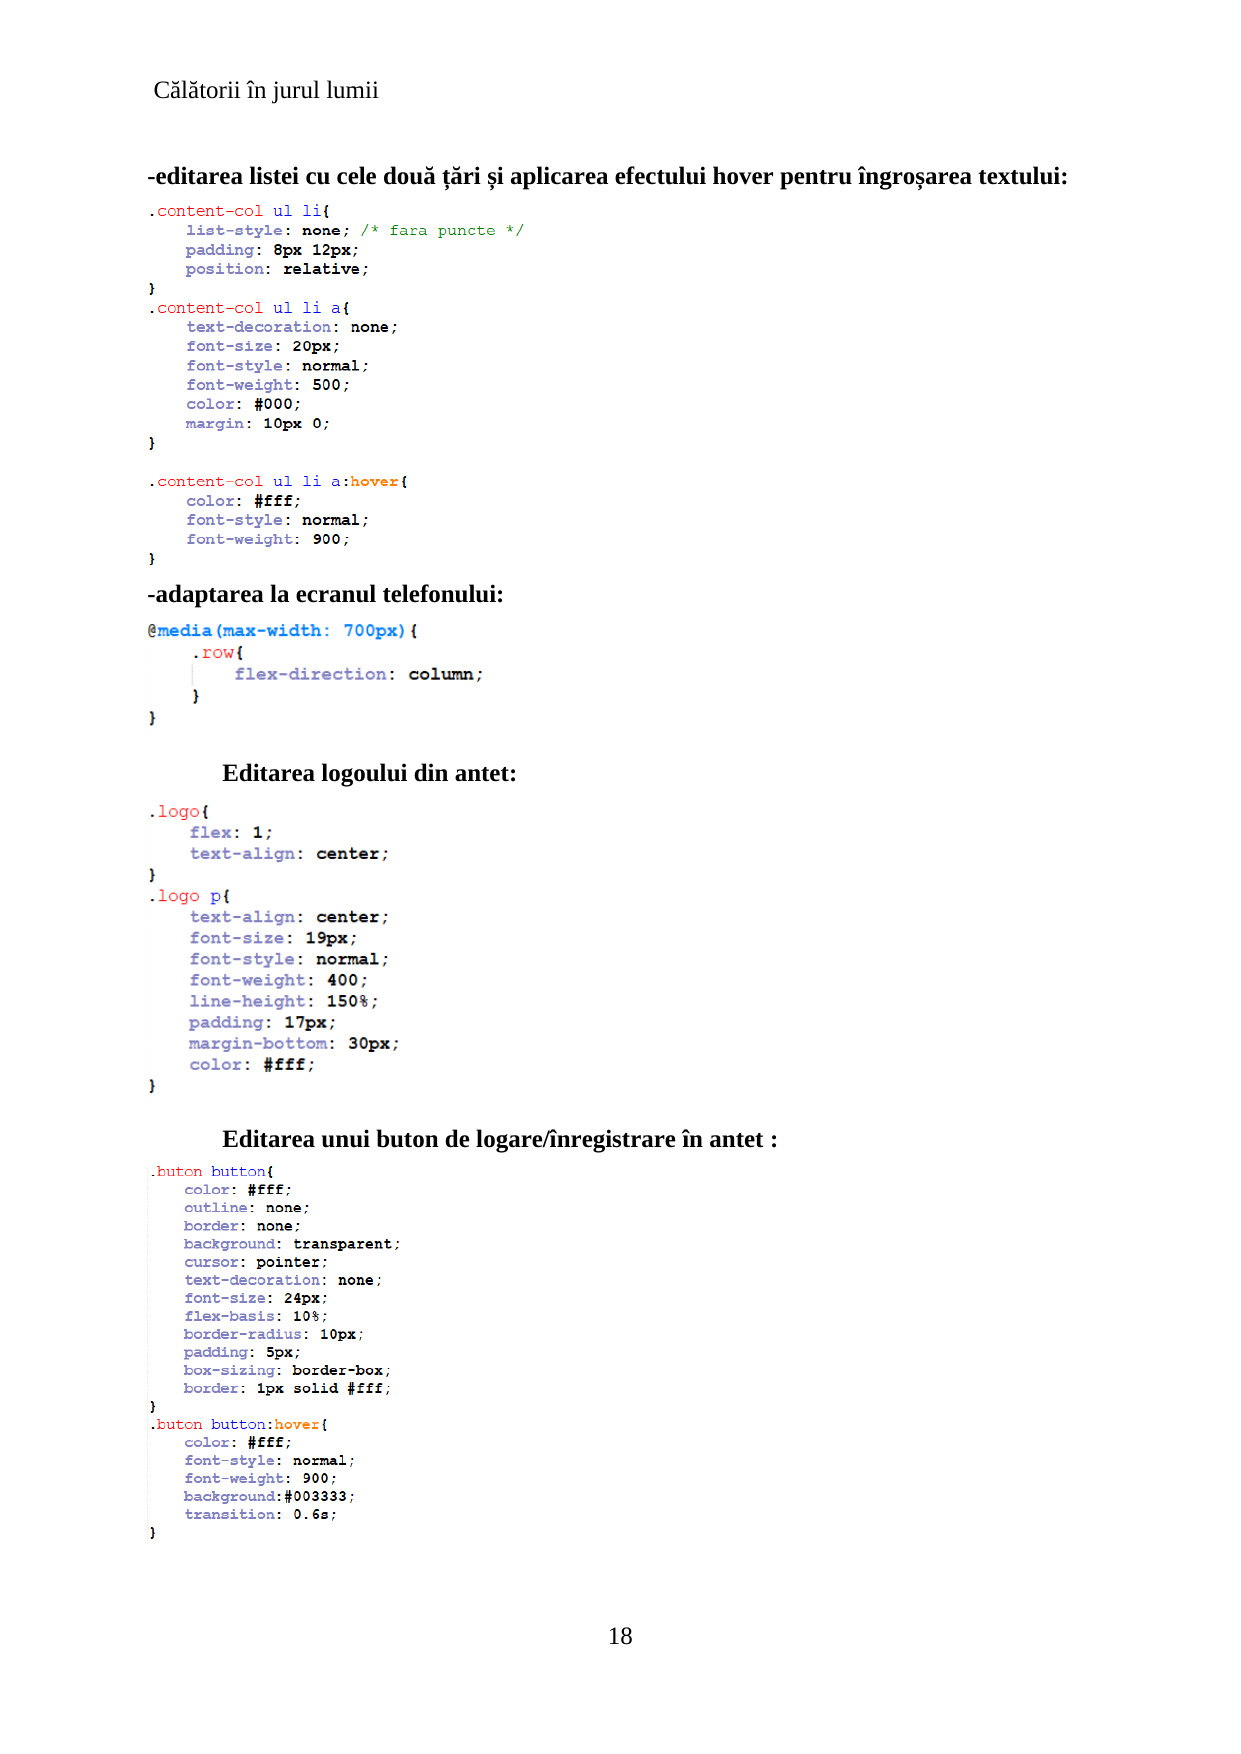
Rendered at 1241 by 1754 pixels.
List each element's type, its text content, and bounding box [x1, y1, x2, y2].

picture [147, 1166, 417, 1543]
text -adaptarea la ecranul telefonului: [147, 579, 1093, 608]
picture [147, 204, 530, 565]
picture [147, 622, 502, 744]
text Editarea logoului din antet: [147, 758, 1093, 787]
picture [147, 801, 425, 1110]
text -editarea listei cu cele două țări și aplicarea efectului hover pentru îngroșarea textului: [147, 161, 1093, 190]
text Editarea unui buton de logare/înregistrare în antet : [147, 1124, 1093, 1152]
